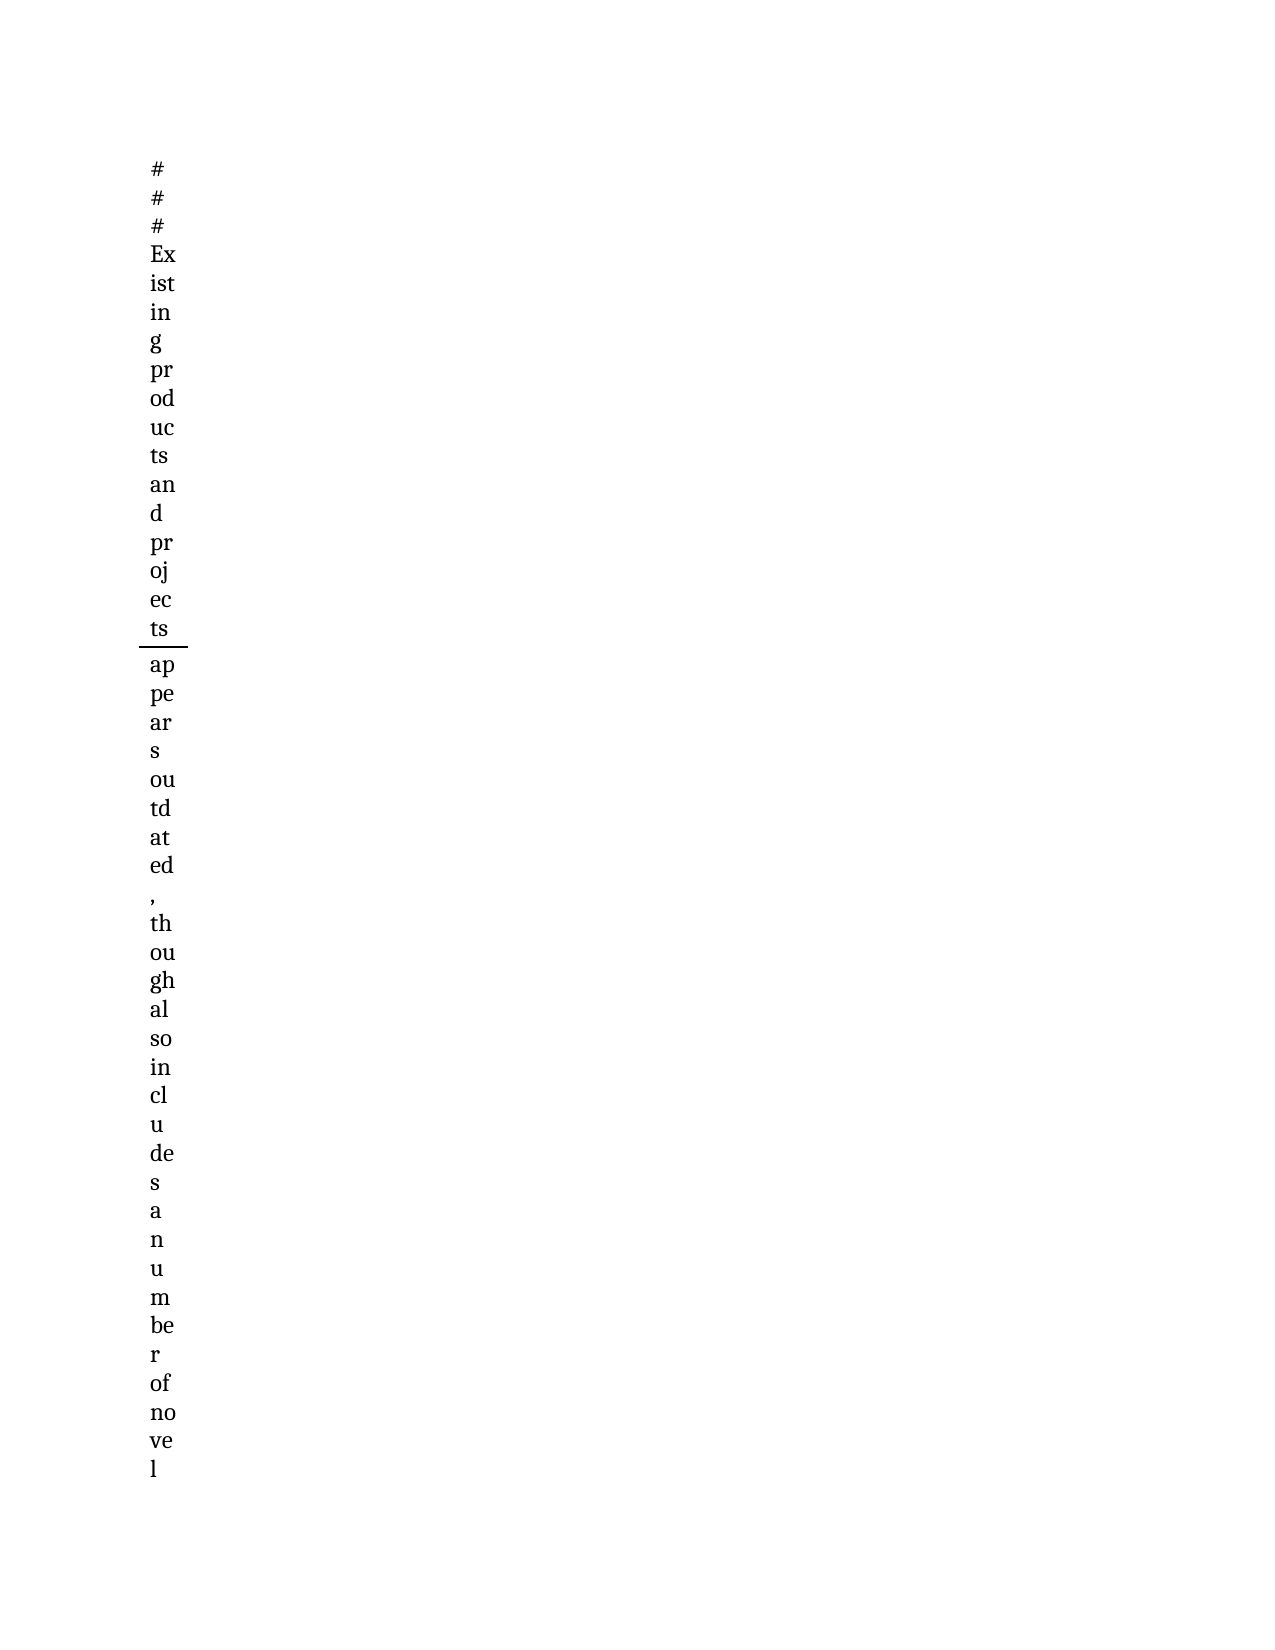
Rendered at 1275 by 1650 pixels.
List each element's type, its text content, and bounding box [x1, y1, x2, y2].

table_header ### Existing products and projects [139, 150, 187, 646]
table_cell It has a simple and easy to use interface while managing to provide all of the options required for a flight sim. The button and menu design appears outdated, though also includes a number of novel features such as weather and other aircraft. [139, 648, 187, 1484]
